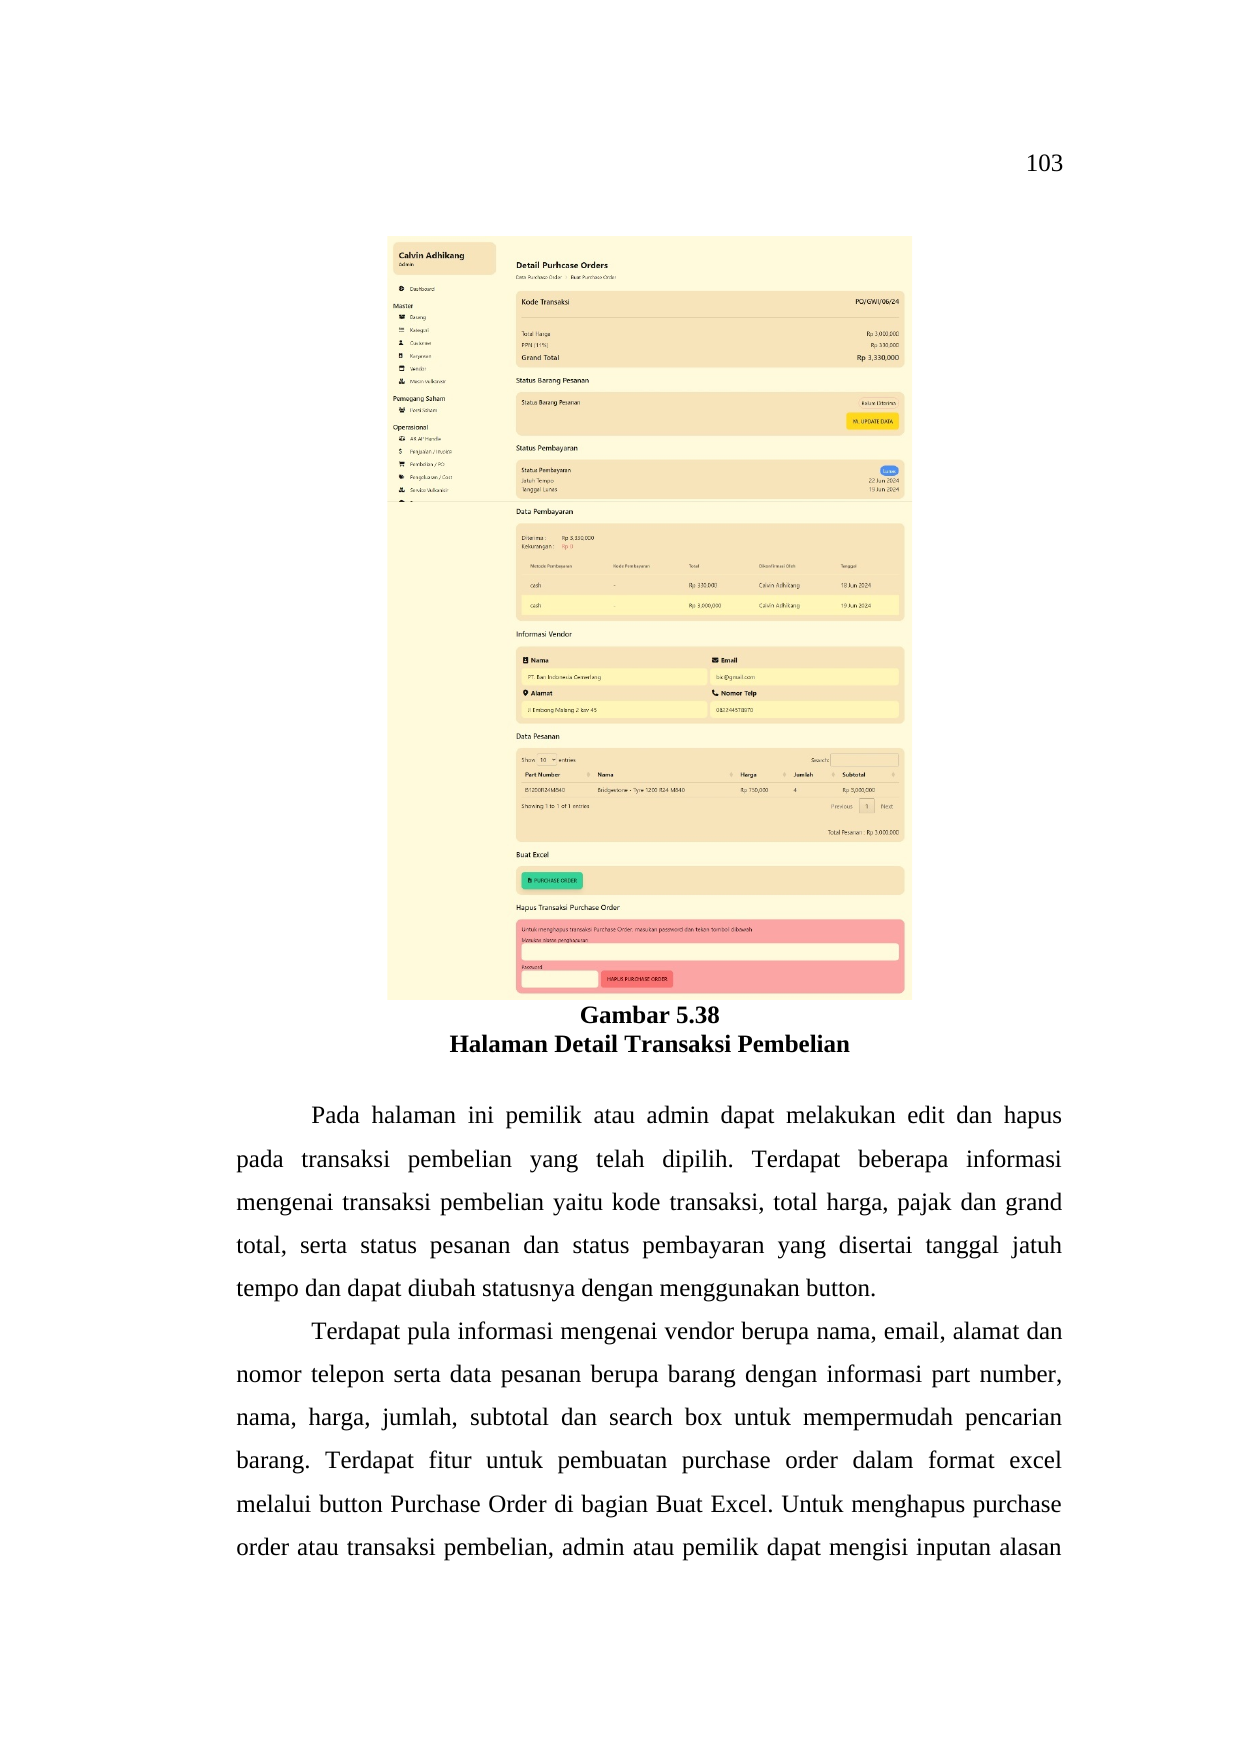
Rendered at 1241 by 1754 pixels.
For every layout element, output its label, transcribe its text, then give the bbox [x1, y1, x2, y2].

picture [387, 236, 913, 1000]
text Pada halaman ini pemilik atau admin dapat melakukan edit dan hapus pada transaksi pembelian yang telah dipilih. Terdapat beberapa informasi mengenai transaksi pembelian yaitu kode transaksi, total harga, pajak dan grand total, serta status pesanan dan status pembayaran yang disertai tanggal jatuh tempo dan dapat diubah statusnya dengan menggunakan button. [236, 1101, 1063, 1302]
text Halaman Detail Transaksi Pembelian [236, 1029, 1063, 1057]
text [236, 1316, 1063, 1561]
text Gambar 5.38 [236, 1000, 1063, 1029]
